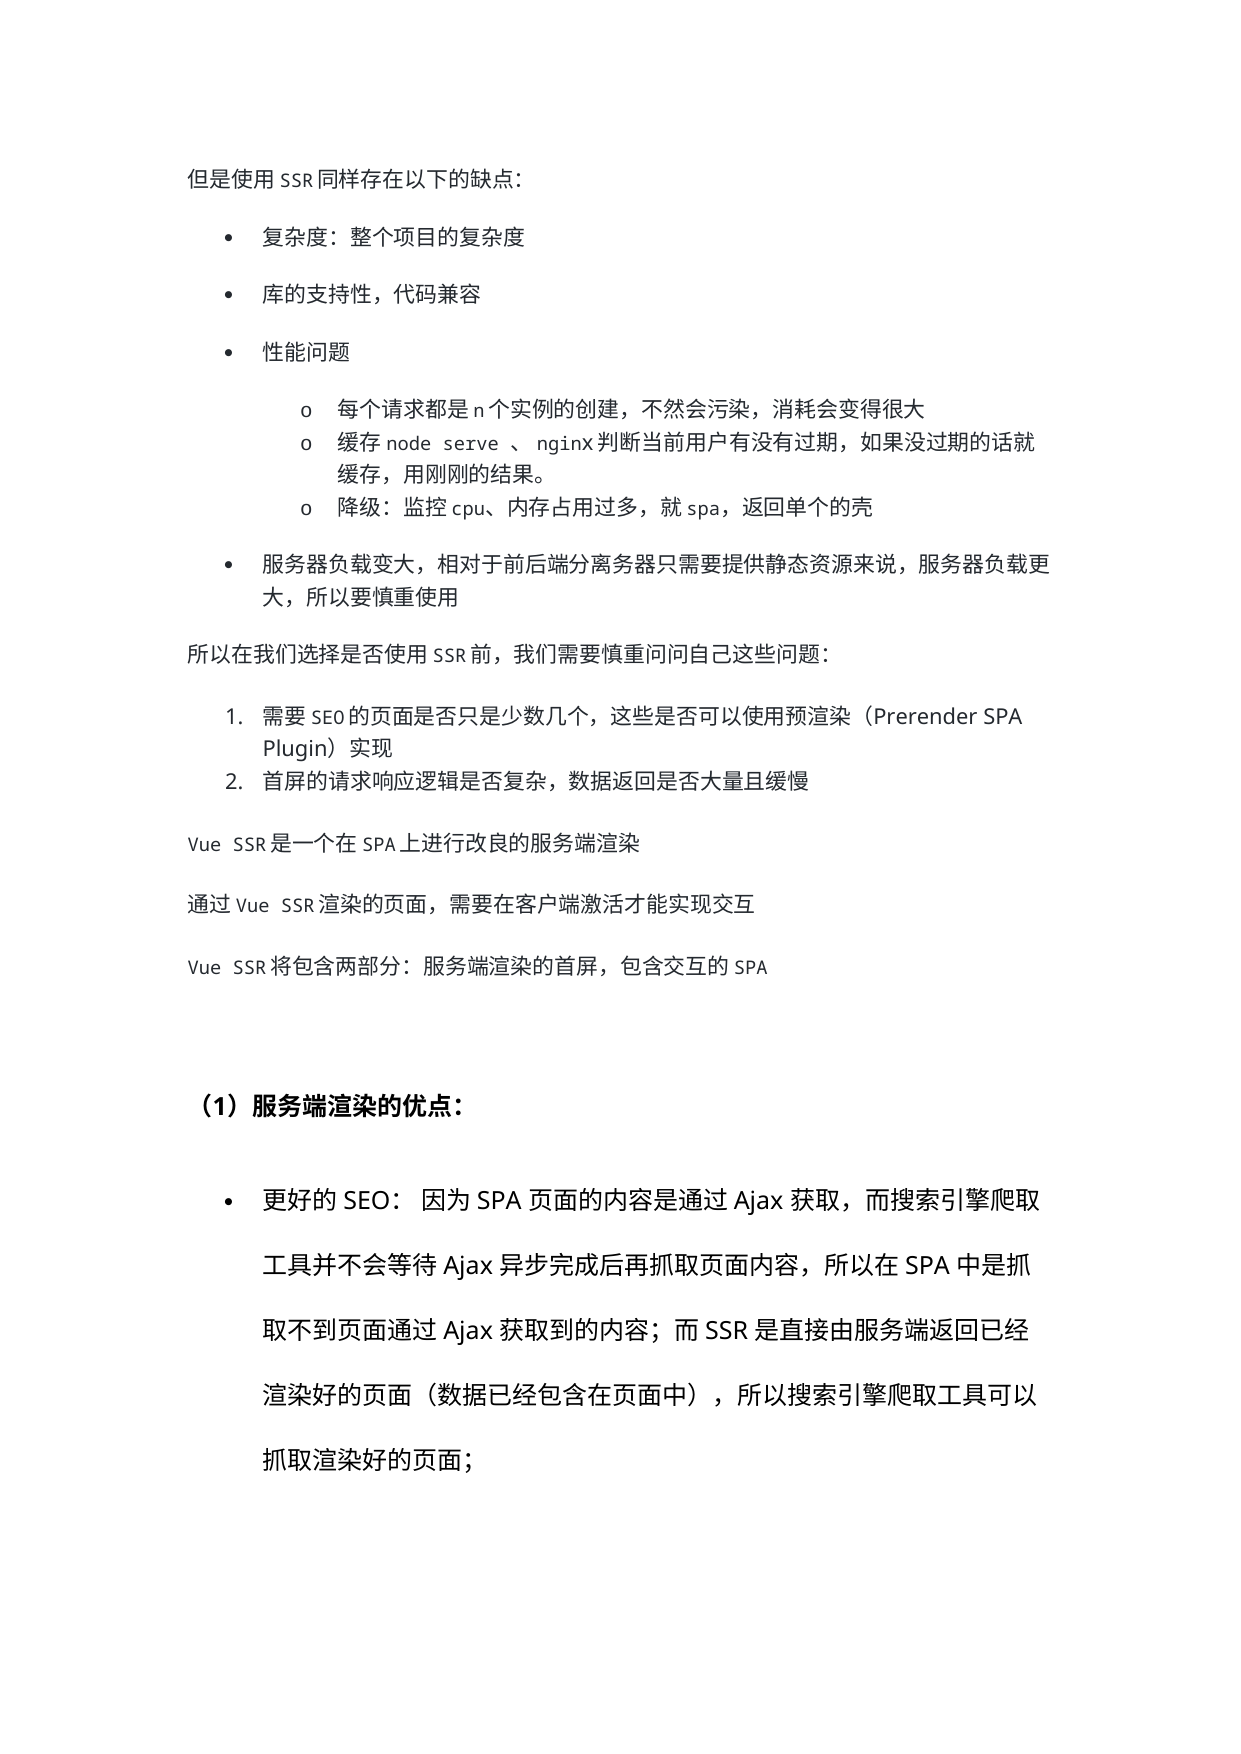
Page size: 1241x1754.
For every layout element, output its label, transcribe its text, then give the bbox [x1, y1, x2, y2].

text 所以在我们选择是否使用SSR前，我们需要慎重问问自己这些问题： [187, 637, 1053, 669]
text Vue SSR将包含两部分：服务端渲染的首屏，包含交互的SPA [187, 949, 1053, 981]
list 库的支持性，代码兼容 [225, 277, 1053, 309]
list 缓存 node serve 、 nginx判断当前用户有没有过期，如果没过期的话就缓存，用刚刚的结果。 [300, 424, 1053, 489]
text 通过Vue SSR渲染的页面，需要在客户端激活才能实现交互 [187, 887, 1053, 919]
list 性能问题 [225, 334, 1053, 367]
text （1）服务端渲染的优点： [187, 1072, 1053, 1137]
list 更好的 SEO： 因为 SPA 页面的内容是通过 Ajax 获取，而搜索引擎爬取工具并不会等待 Ajax 异步完成后再抓取页面内容，所以在 SPA 中是抓取不到页面通过 Ajax 获取到的内容；而 SSR 是直接由服务端返回已经渲染好的页面（数据已经包含在页面中），所以搜索引擎爬取工具可以抓取渲染好的页面； [225, 1166, 1053, 1491]
list 降级：监控cpu、内存占用过多，就spa，返回单个的壳 [300, 489, 1053, 522]
list 复杂度：整个项目的复杂度 [225, 219, 1053, 252]
list 需要SEO的页面是否只是少数几个，这些是否可以使用预渲染（Prerender SPA Plugin）实现 [225, 699, 1053, 764]
list 首屏的请求响应逻辑是否复杂，数据返回是否大量且缓慢 [225, 764, 1053, 796]
text Vue SSR是一个在SPA上进行改良的服务端渲染 [187, 825, 1053, 858]
list 每个请求都是n个实例的创建，不然会污染，消耗会变得很大 [300, 392, 1053, 424]
text 但是使用SSR同样存在以下的缺点： [187, 162, 1053, 194]
list 服务器负载变大，相对于前后端分离务器只需要提供静态资源来说，服务器负载更大，所以要慎重使用 [225, 547, 1053, 612]
